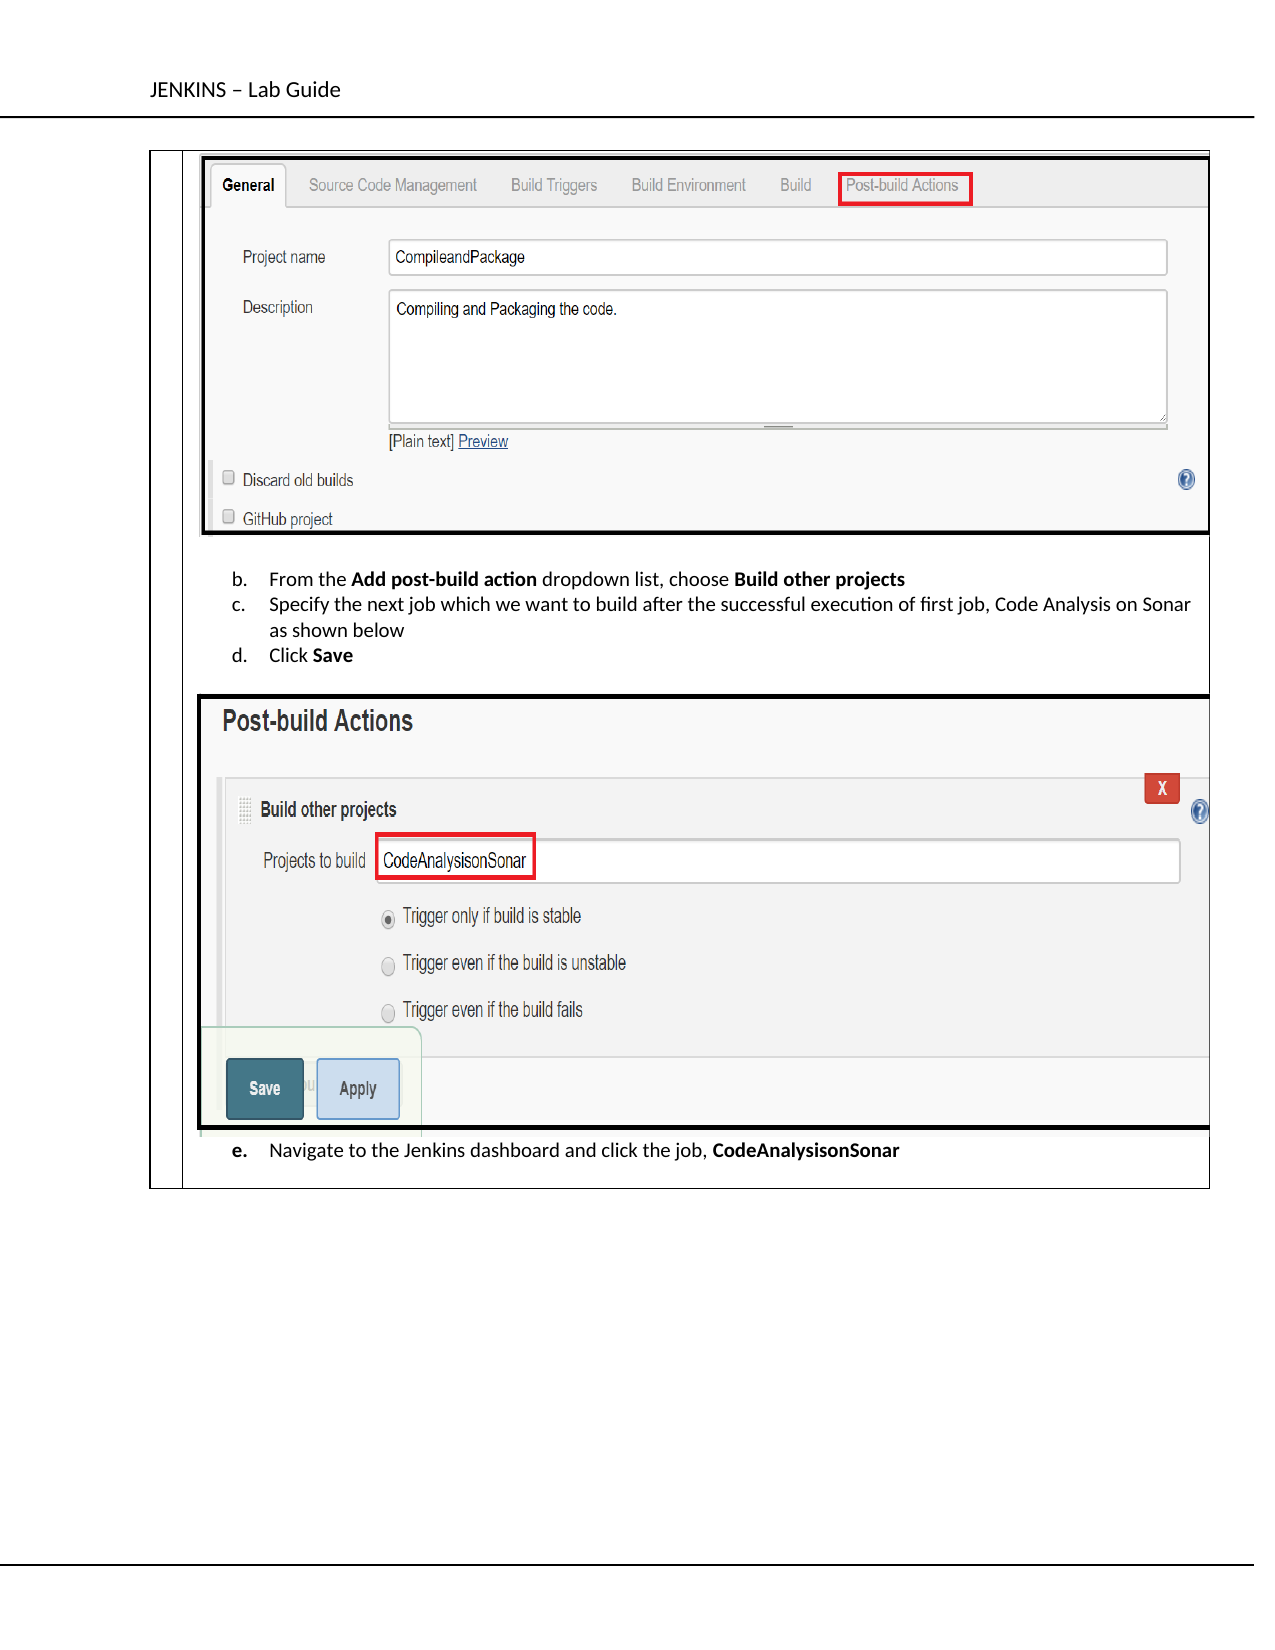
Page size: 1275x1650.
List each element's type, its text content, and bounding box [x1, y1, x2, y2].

picture [194, 151, 1210, 537]
table_cell 3 [151, 151, 182, 1188]
picture [194, 693, 1210, 1137]
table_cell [183, 151, 1209, 1188]
